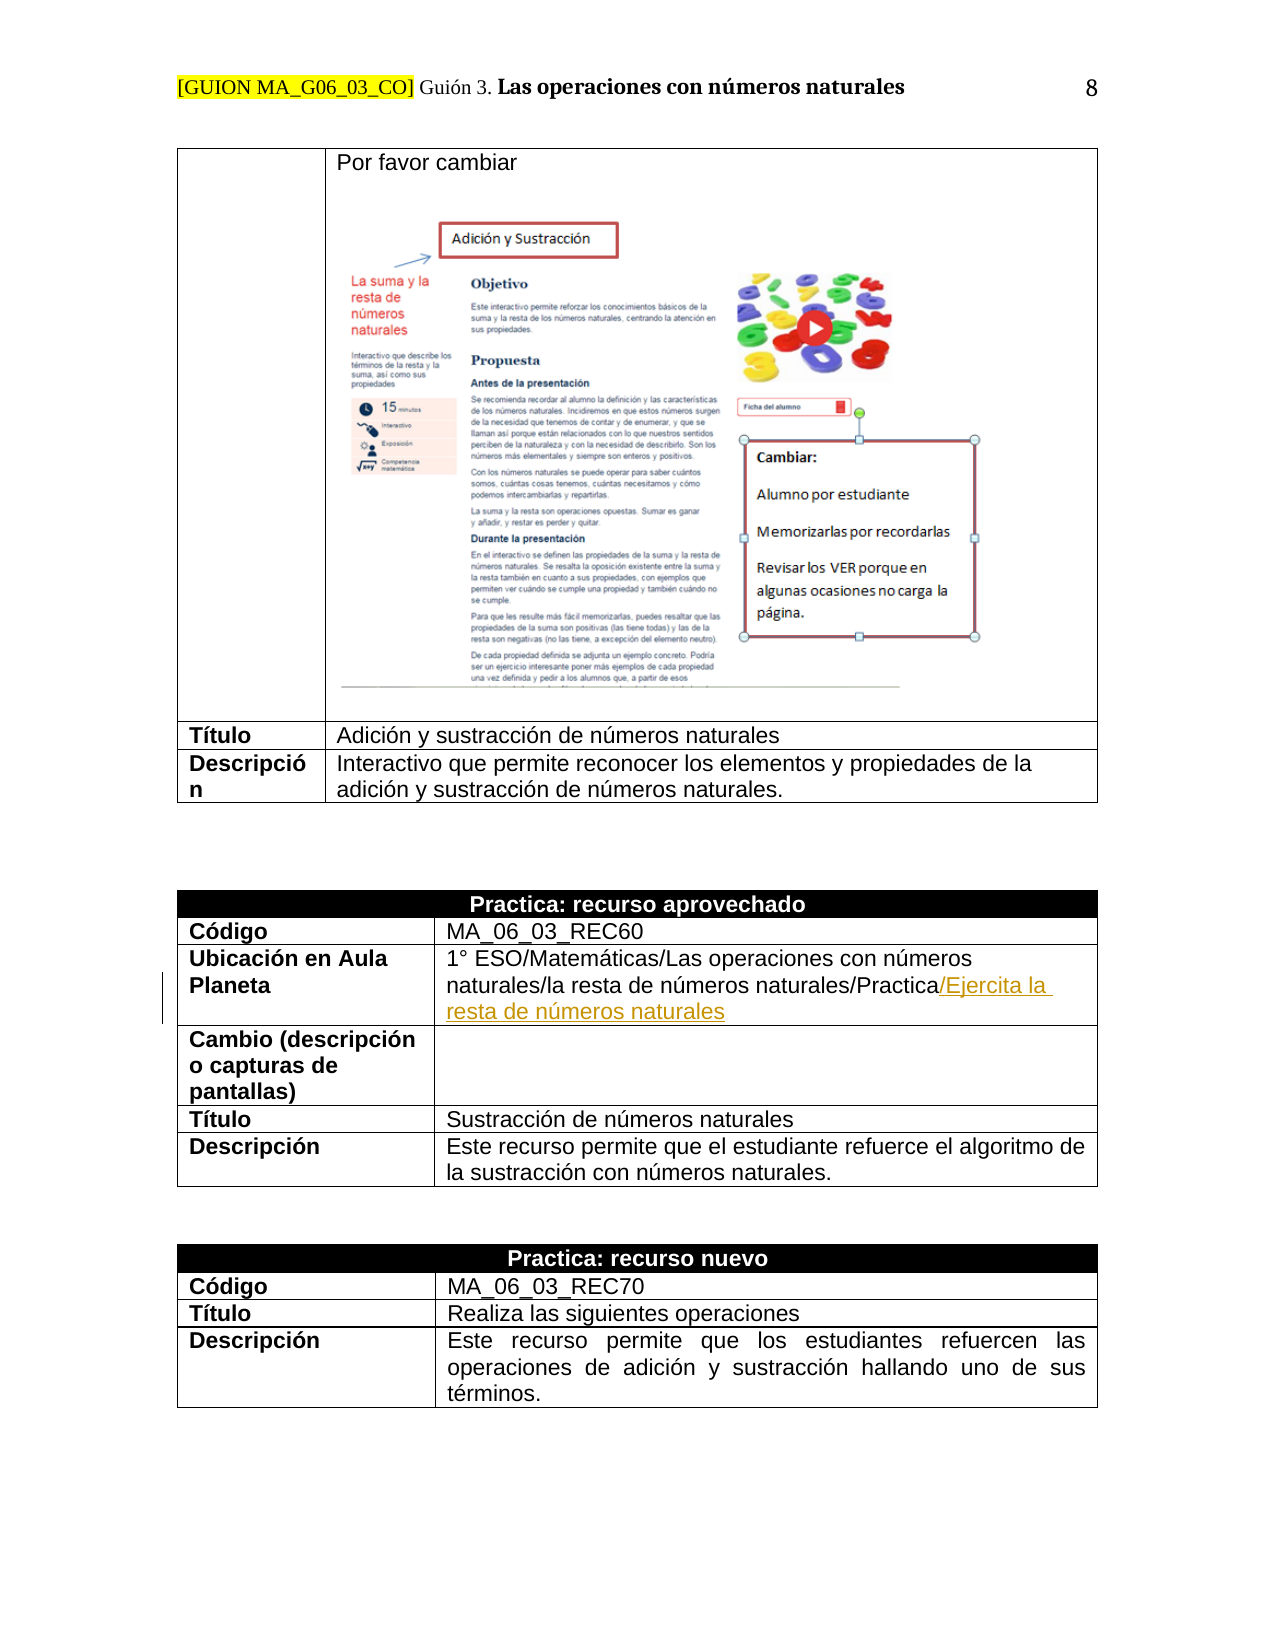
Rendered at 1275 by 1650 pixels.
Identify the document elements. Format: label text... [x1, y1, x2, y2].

table_cell Este recurso permite que los estudiantes refuercen las operaciones de adición y sustracción hallando uno de sus términos. [436, 1328, 1097, 1407]
table_header Practica: recurso aprovechado [178, 891, 1097, 917]
table_cell MA_06_03_REC60 [435, 918, 1097, 944]
table_cell Adición y sustracción de números naturales [326, 722, 1097, 748]
table_cell Código [178, 1273, 435, 1299]
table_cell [326, 149, 1097, 721]
table_cell Este recurso permite que el estudiante refuerce el algoritmo de la sustracción con números naturales. [435, 1133, 1097, 1186]
table_cell Título [178, 1106, 434, 1132]
table_cell [435, 1026, 1097, 1104]
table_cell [178, 149, 325, 721]
table_cell Código [178, 918, 434, 944]
picture [336, 201, 990, 693]
table_cell MA_06_03_REC70 [436, 1273, 1097, 1299]
table_cell Descripción [178, 1133, 434, 1186]
table_cell 1° ESO/Matemáticas/Las operaciones con números naturales/la resta de números naturales/Practica [435, 945, 1097, 1024]
table_cell Título [178, 722, 325, 748]
table_cell Cambio (descripción o capturas de pantallas) [178, 1026, 434, 1104]
table_cell Interactivo que permite reconocer los elementos y propiedades de la adición y sustracción de números naturales. [326, 750, 1097, 802]
table_cell Realiza las siguientes operaciones [436, 1300, 1097, 1326]
table_cell Sustracción de números naturales [435, 1106, 1097, 1132]
table_cell Ubicación en Aula Planeta [178, 945, 434, 1024]
table_cell Descripción [178, 750, 325, 802]
table_cell Descripción [178, 1328, 435, 1407]
table_header Practica: recurso nuevo [178, 1245, 1097, 1272]
table_cell Título [178, 1300, 435, 1326]
